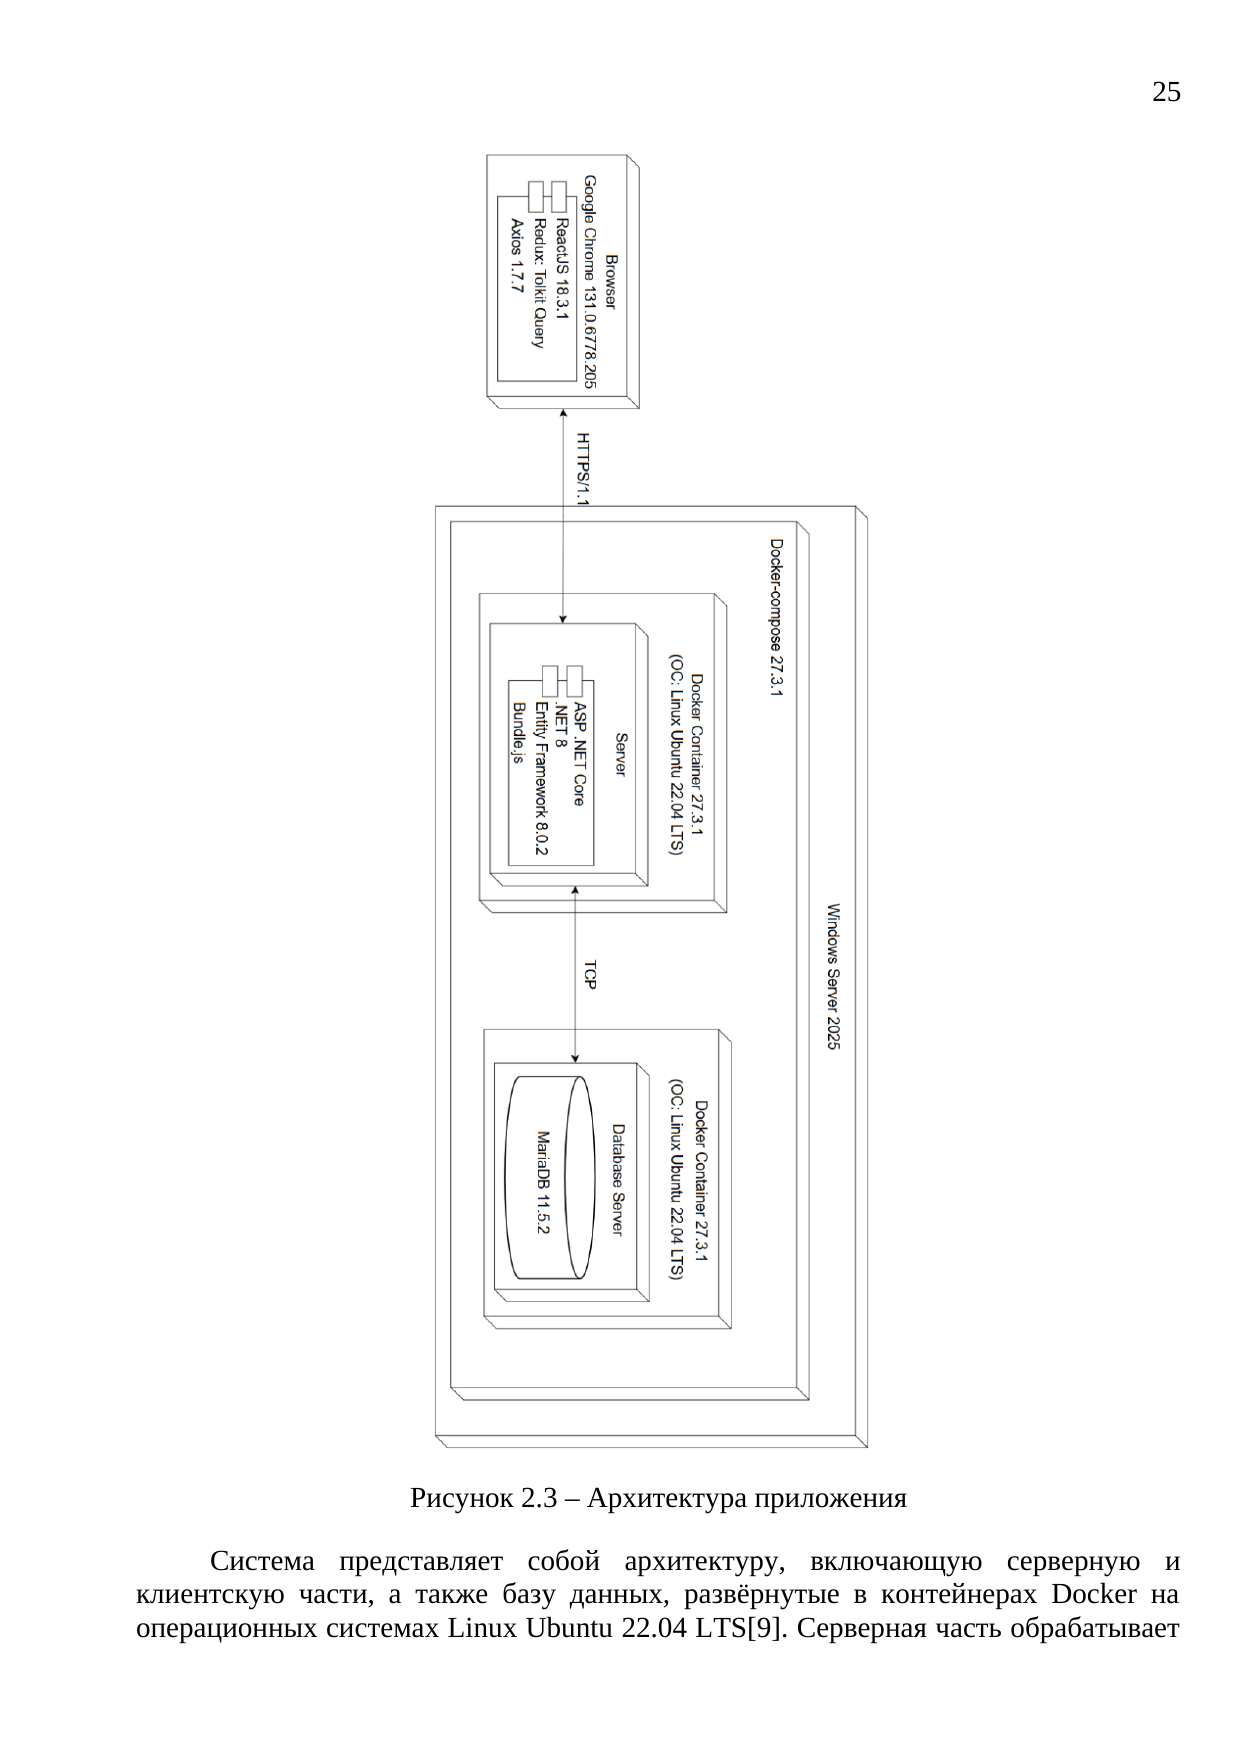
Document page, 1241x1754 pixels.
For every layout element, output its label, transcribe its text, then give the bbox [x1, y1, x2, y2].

picture [429, 142, 892, 1454]
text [136, 1543, 1181, 1644]
text Рисунок 2.3 – Архитектура приложения [136, 1480, 1181, 1514]
